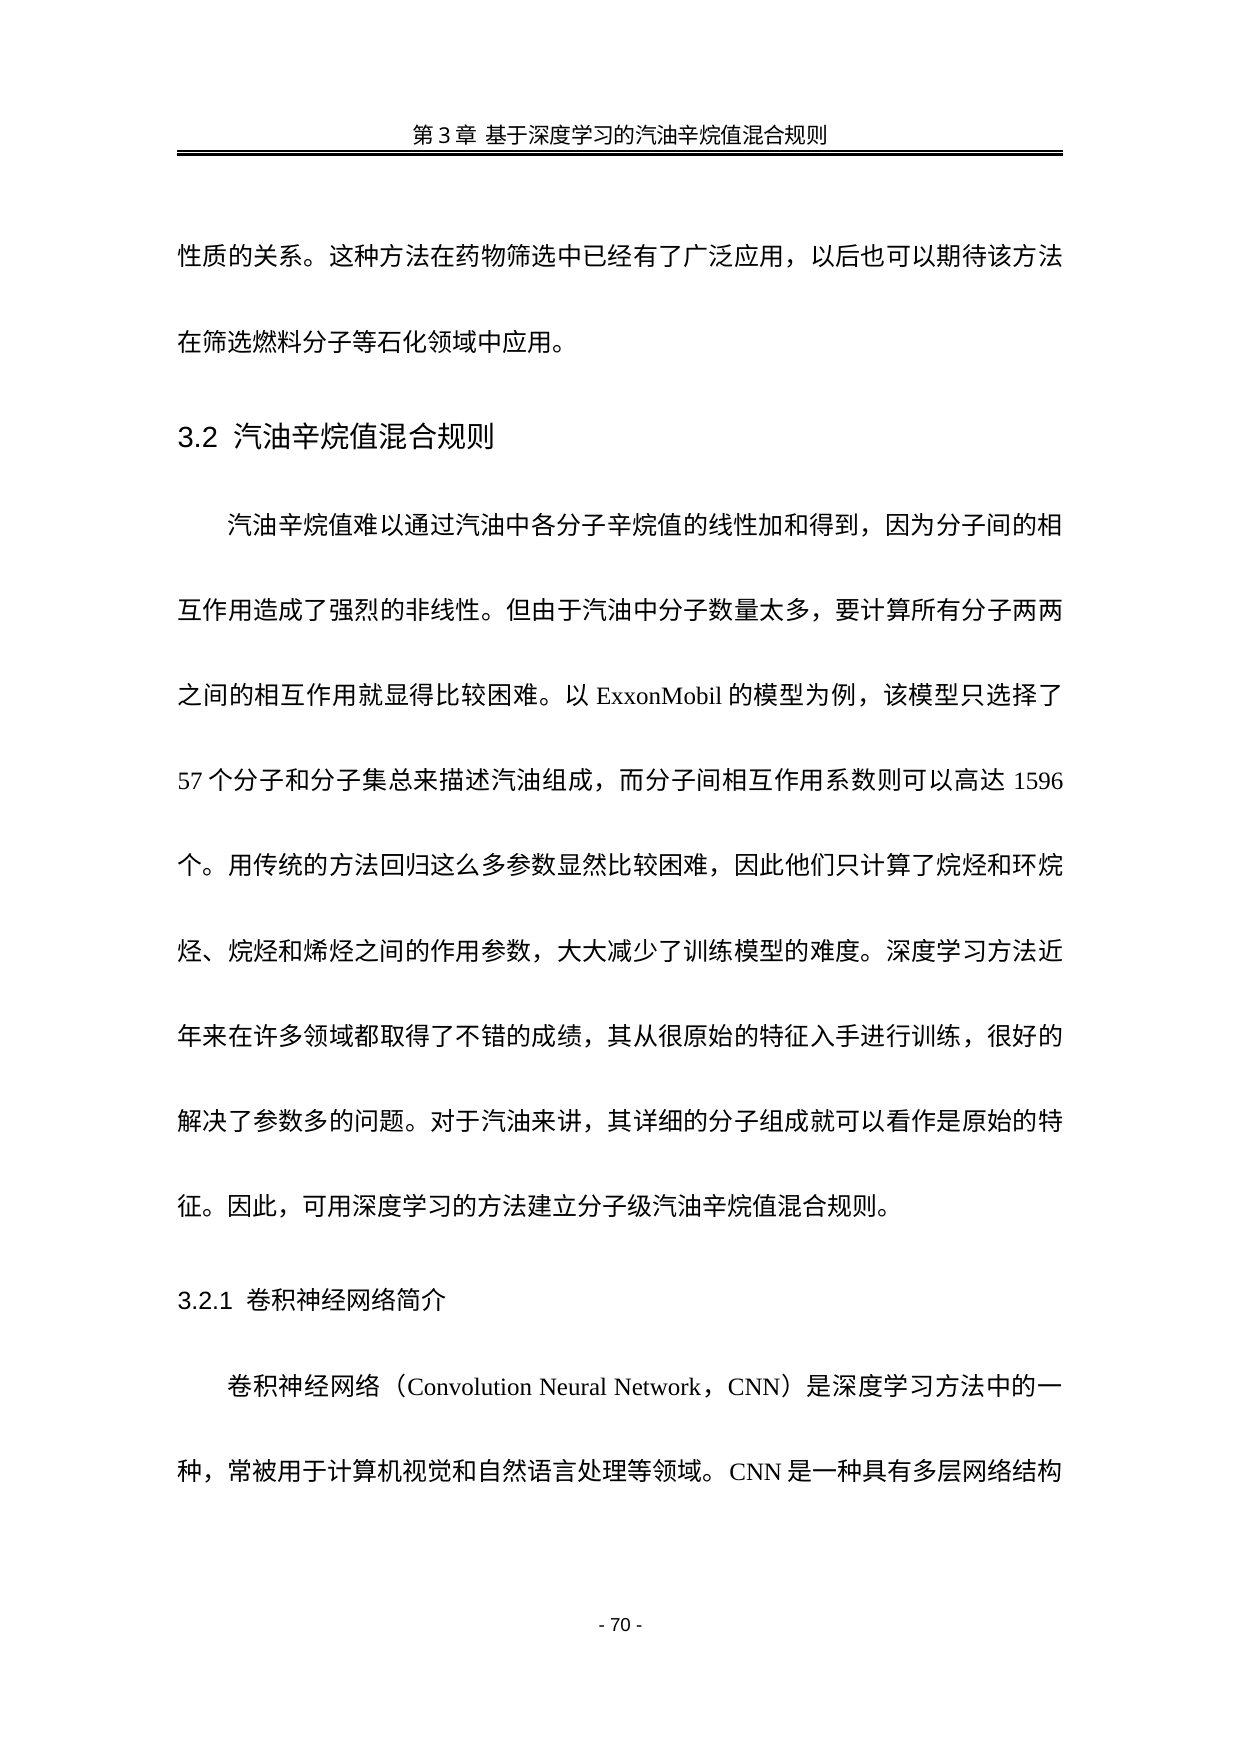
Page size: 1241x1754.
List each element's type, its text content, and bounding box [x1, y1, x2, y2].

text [177, 221, 1063, 374]
subtitle 3.2 汽油辛烷值混合规则 [177, 400, 1063, 468]
subtitle 3.2.1 卷积神经网络简介 [177, 1264, 1063, 1333]
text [177, 1351, 1063, 1504]
text 汽油辛烷值难以通过汽油中各分子辛烷值的线性加和得到，因为分子间的相互作用造成了强烈的非线性。但由于汽油中分子数量太多，要计算所有分子两两之间的相互作用就显得比较困难。以ExxonMobil的模型为例，该模型只选择了57个分子和分子集总来描述汽油组成，而分子间相互作用系数则可以高达1596个。用传统的方法回归这么多参数显然比较困难，因此他们只计算了烷烃和环烷烃、烷烃和烯烃之间的作用参数，大大减少了训练模型的难度。深度学习方法近年来在许多领域都取得了不错的成绩，其从很原始的特征入手进行训练，很好的解决了参数多的问题。对于汽油来讲，其详细的分子组成就可以看作是原始的特征。因此，可用深度学习的方法建立分子级汽油辛烷值混合规则。 [177, 489, 1063, 1238]
